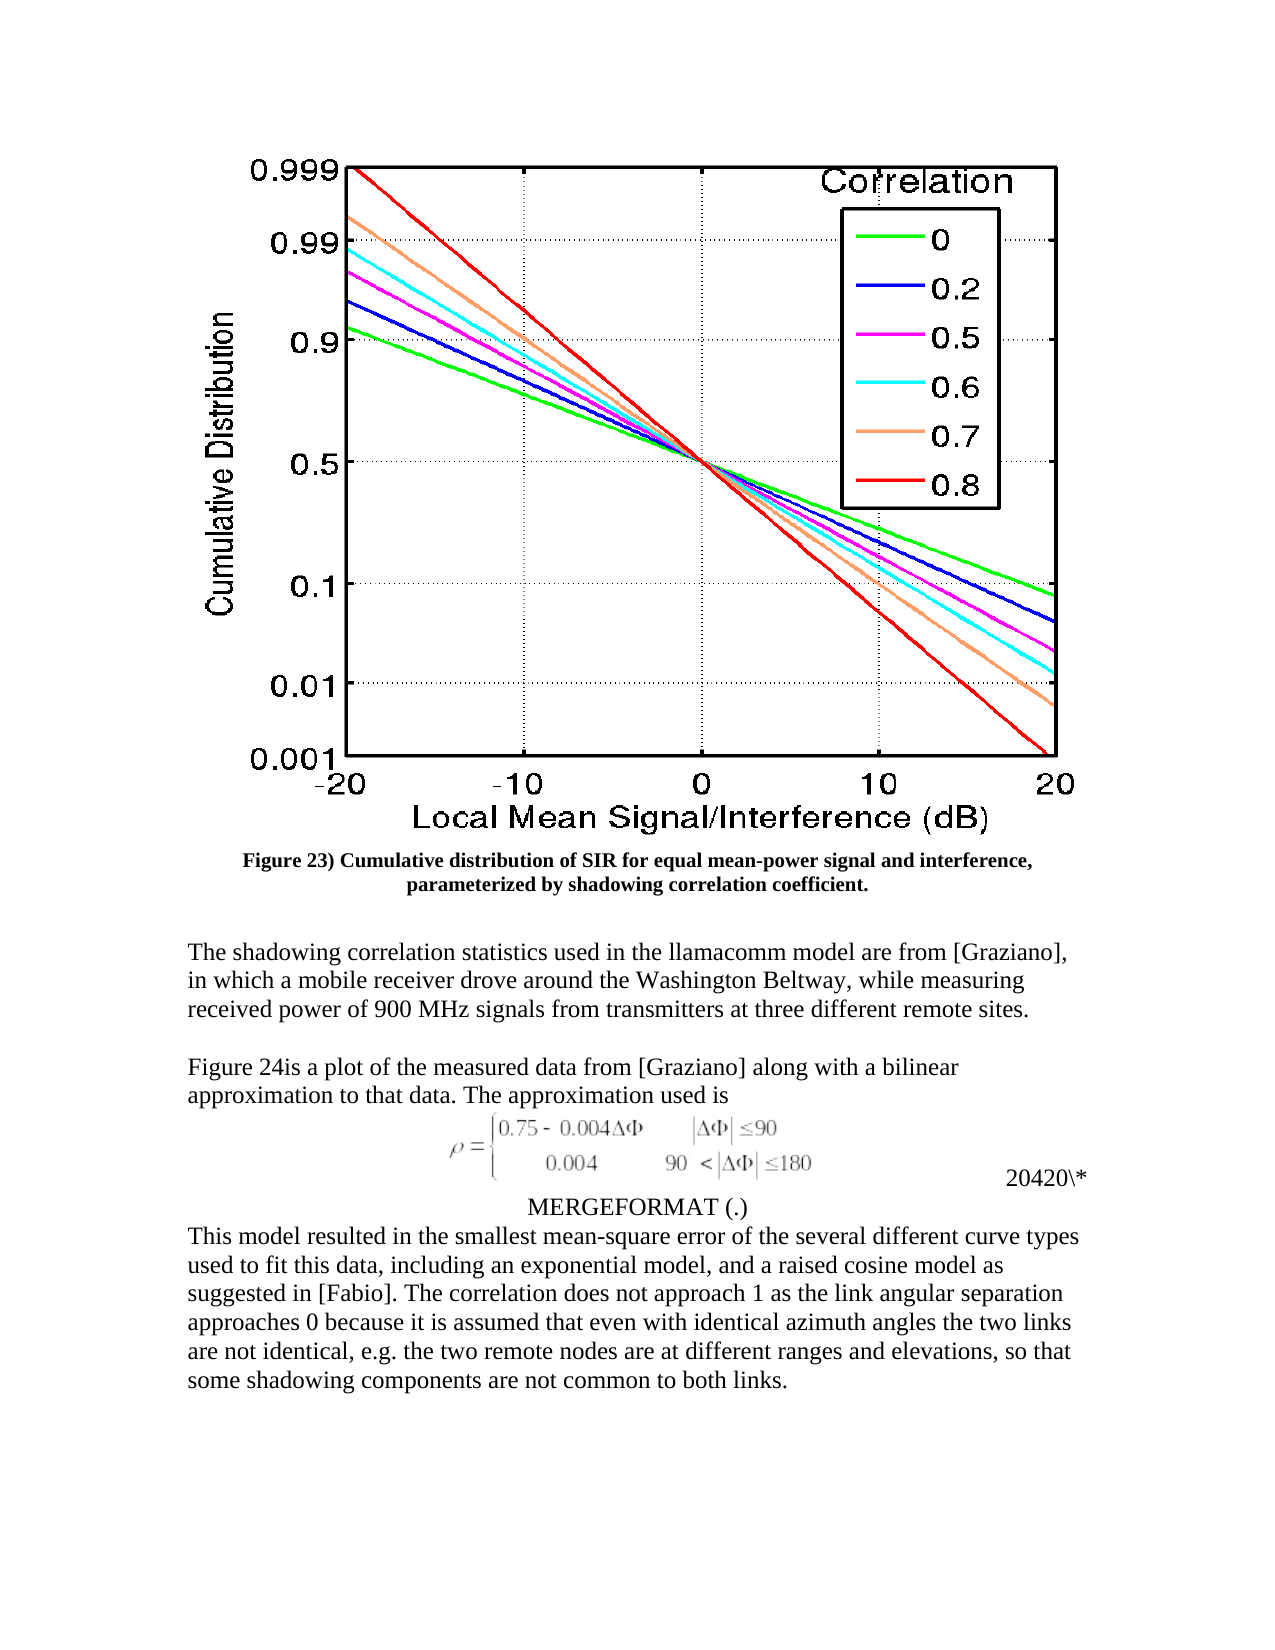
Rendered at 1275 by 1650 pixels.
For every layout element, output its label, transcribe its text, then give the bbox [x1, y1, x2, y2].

picture [187, 150, 1088, 835]
text This model resulted in the smallest mean-square error of the several different curve types used to fit this data, including an exponential model, and a raised cosine model as suggested in [Fabio]. The correlation does not approach 1 as the link angular separation approaches 0 because it is assumed that even with identical azimuth angles the two links are not identical, e.g. the two remote nodes are at different ranges and elevations, so that some shadowing components are not common to both links. [187, 1221, 1087, 1393]
text Figure 23) Cumulative distribution of SIR for equal mean-power signal and interference, parameterized by shadowing correlation coefficient. [187, 847, 1087, 896]
text Figure 24is a plot of the measured data from [Graziano] along with a bilinear approximation to that data. The approximation used is [187, 1052, 1087, 1109]
text The shadowing correlation statistics used in the llamacomm model are from [Graziano], in which a mobile receiver drove around the Washington Beltway, while measuring received power of 900 MHz signals from transmitters at three different remote sites. [187, 937, 1087, 1023]
